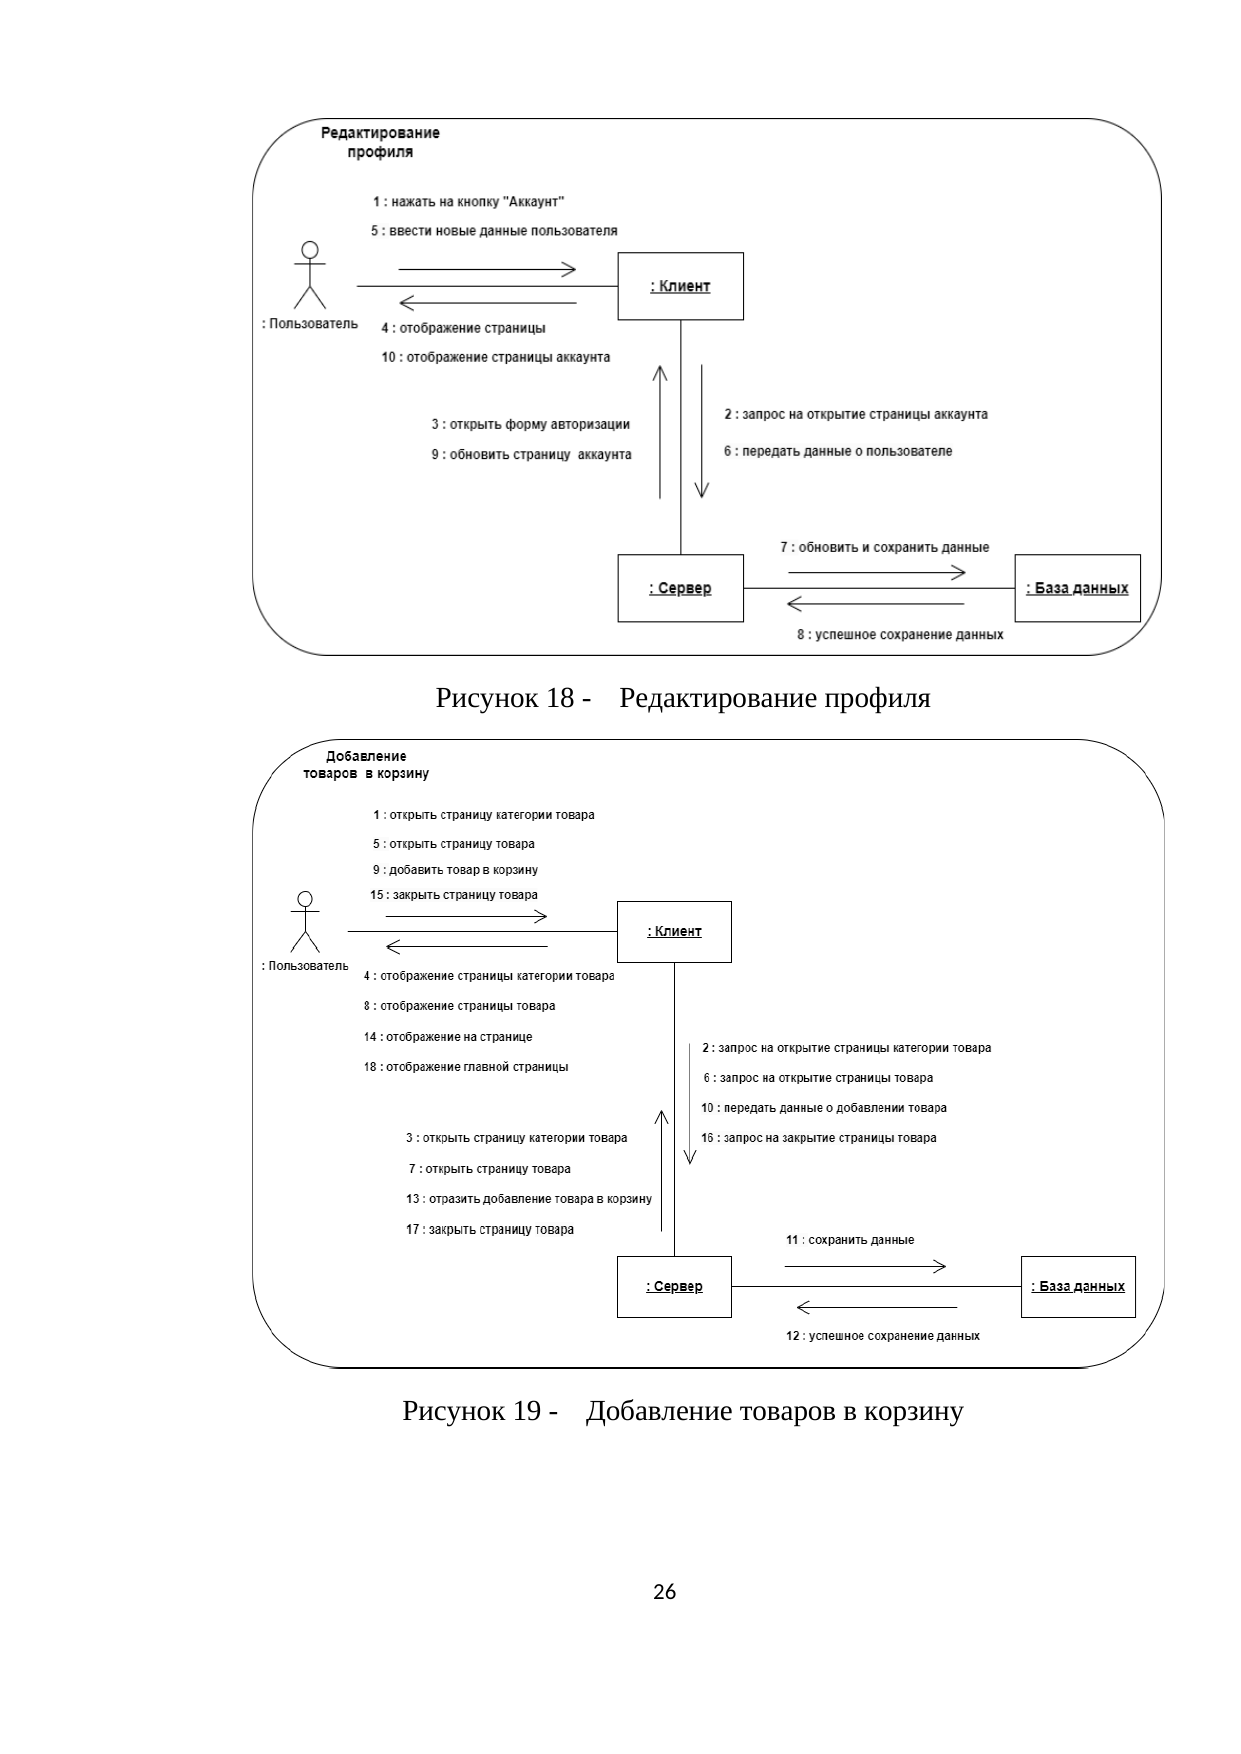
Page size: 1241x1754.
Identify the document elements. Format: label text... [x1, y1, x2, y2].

picture [252, 739, 1165, 1369]
text Добавление товаров в корзину [215, 1393, 1152, 1427]
picture [252, 118, 1162, 656]
text Редактирование профиля [215, 681, 1152, 714]
